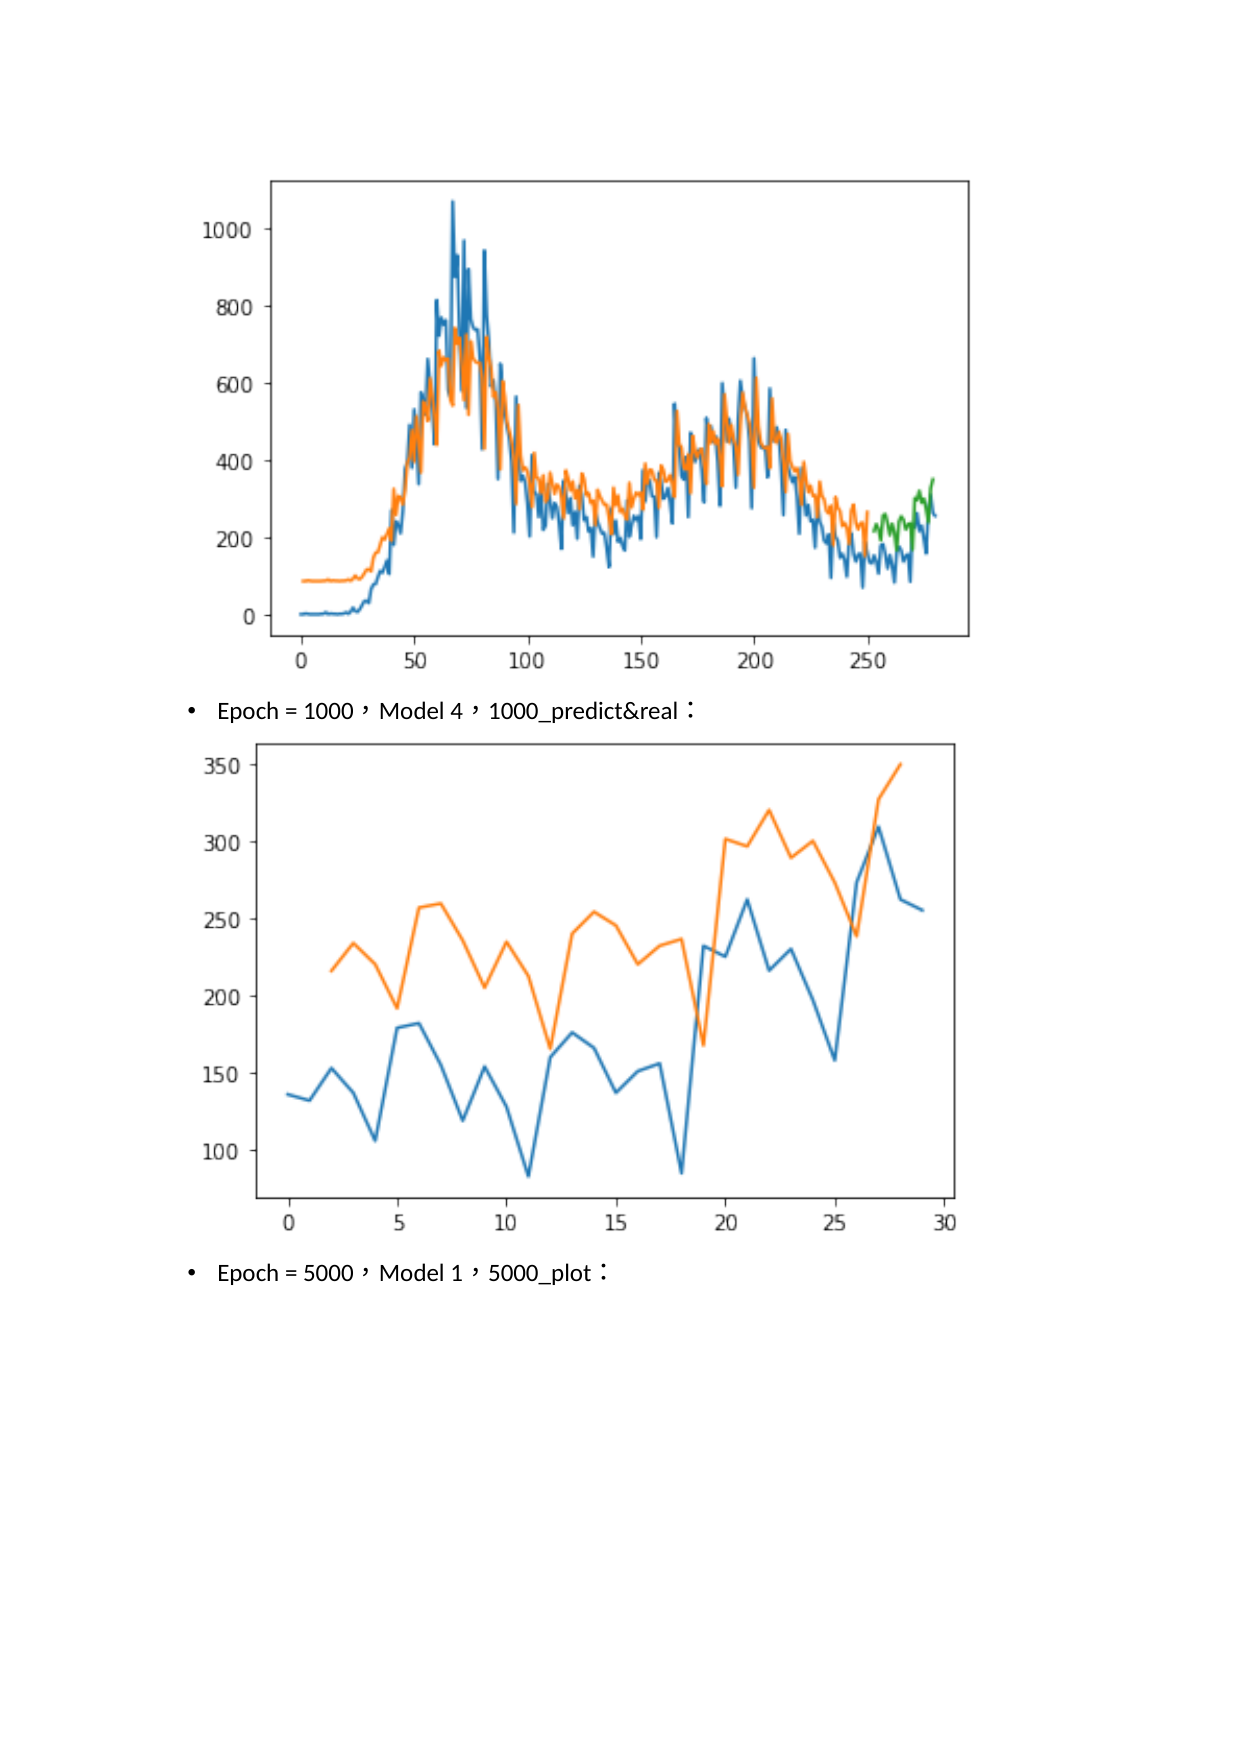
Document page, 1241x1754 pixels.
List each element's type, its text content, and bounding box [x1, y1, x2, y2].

picture [187, 731, 971, 1248]
list Epoch = 5000，Model 1，5000_plot： [187, 1252, 1053, 1289]
list Epoch = 1000，Model 4，1000_predict&real： [187, 689, 1053, 727]
picture [187, 168, 981, 686]
